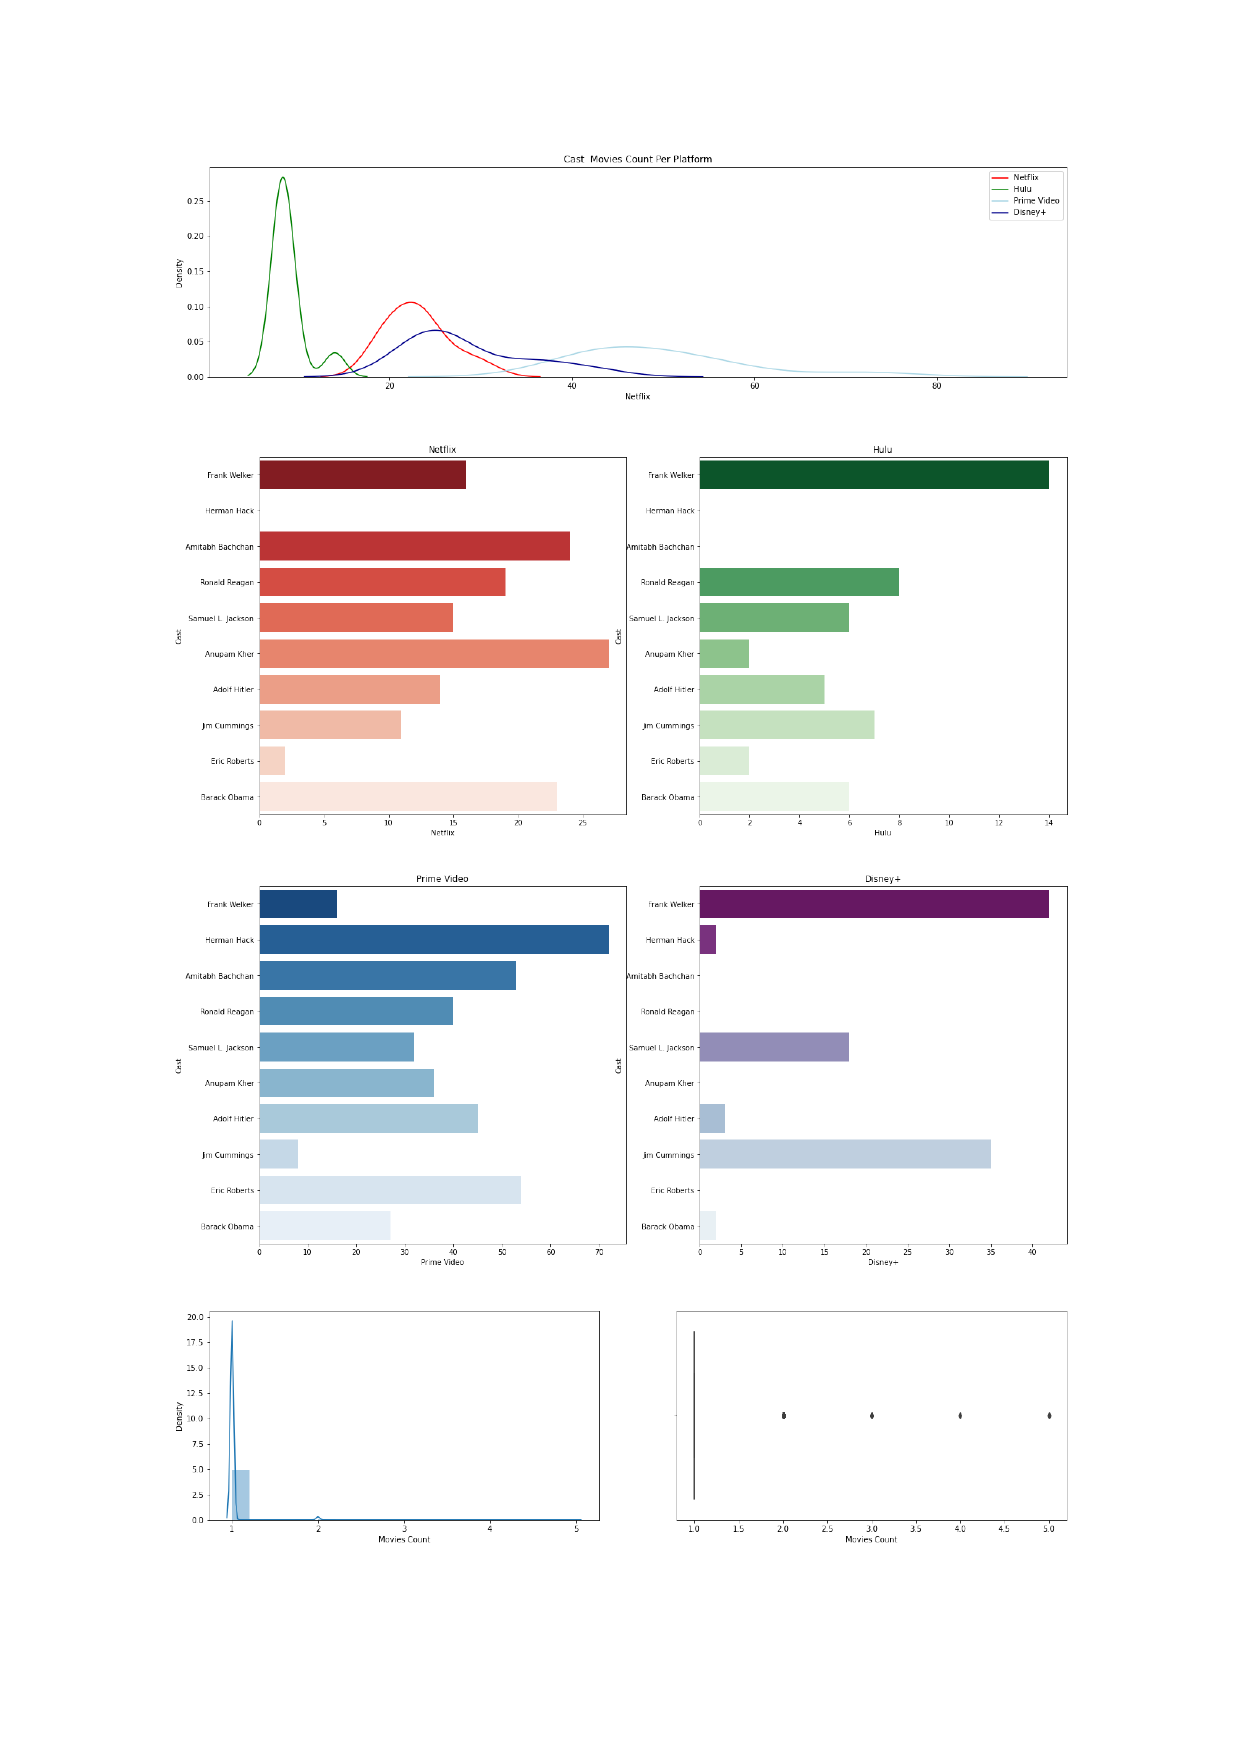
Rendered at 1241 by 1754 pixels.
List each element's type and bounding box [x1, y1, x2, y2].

picture [170, 1305, 1071, 1549]
picture [170, 150, 1071, 406]
picture [170, 440, 1071, 1271]
